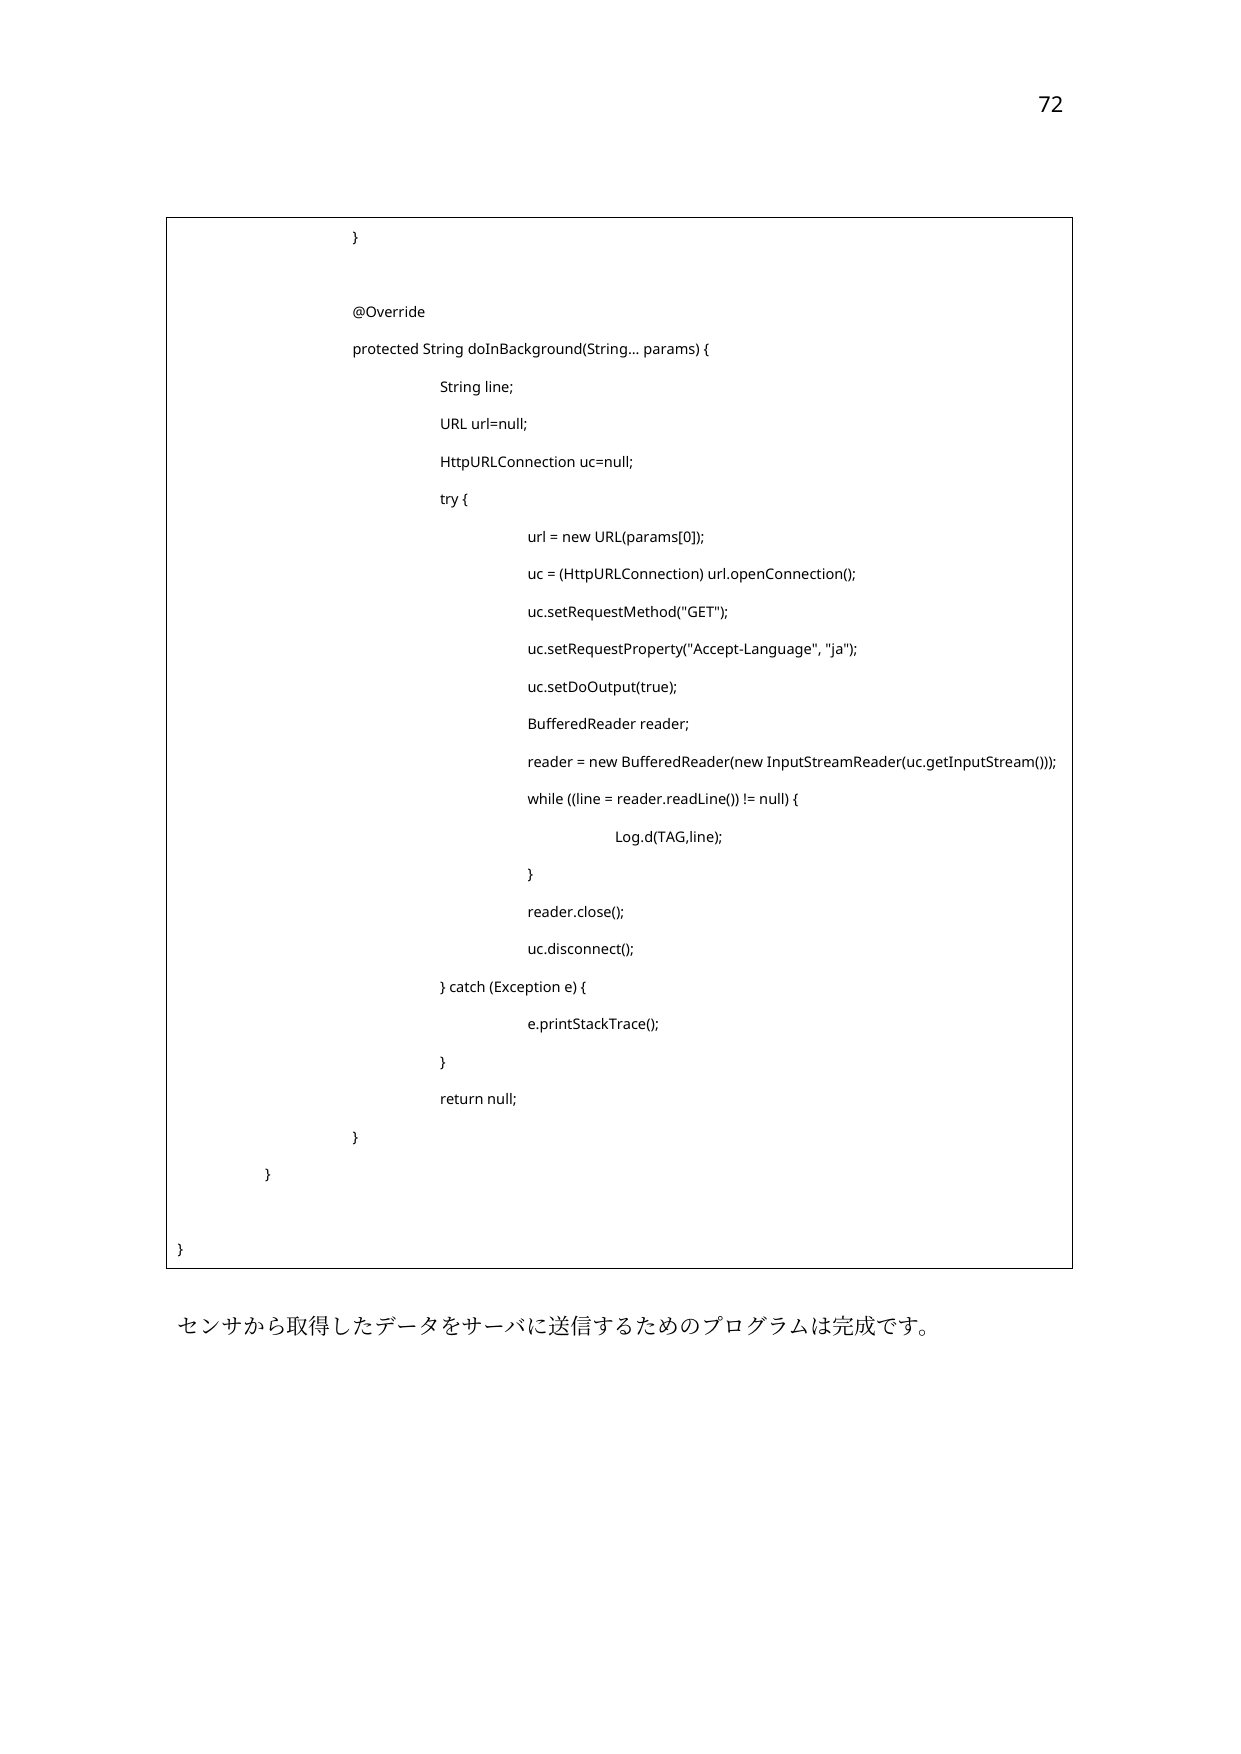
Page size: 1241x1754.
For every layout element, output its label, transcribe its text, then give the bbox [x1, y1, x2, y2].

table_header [167, 218, 1072, 1268]
text センサから取得したデータをサーバに送信するためのプログラムは完成です。 [177, 1306, 1063, 1344]
